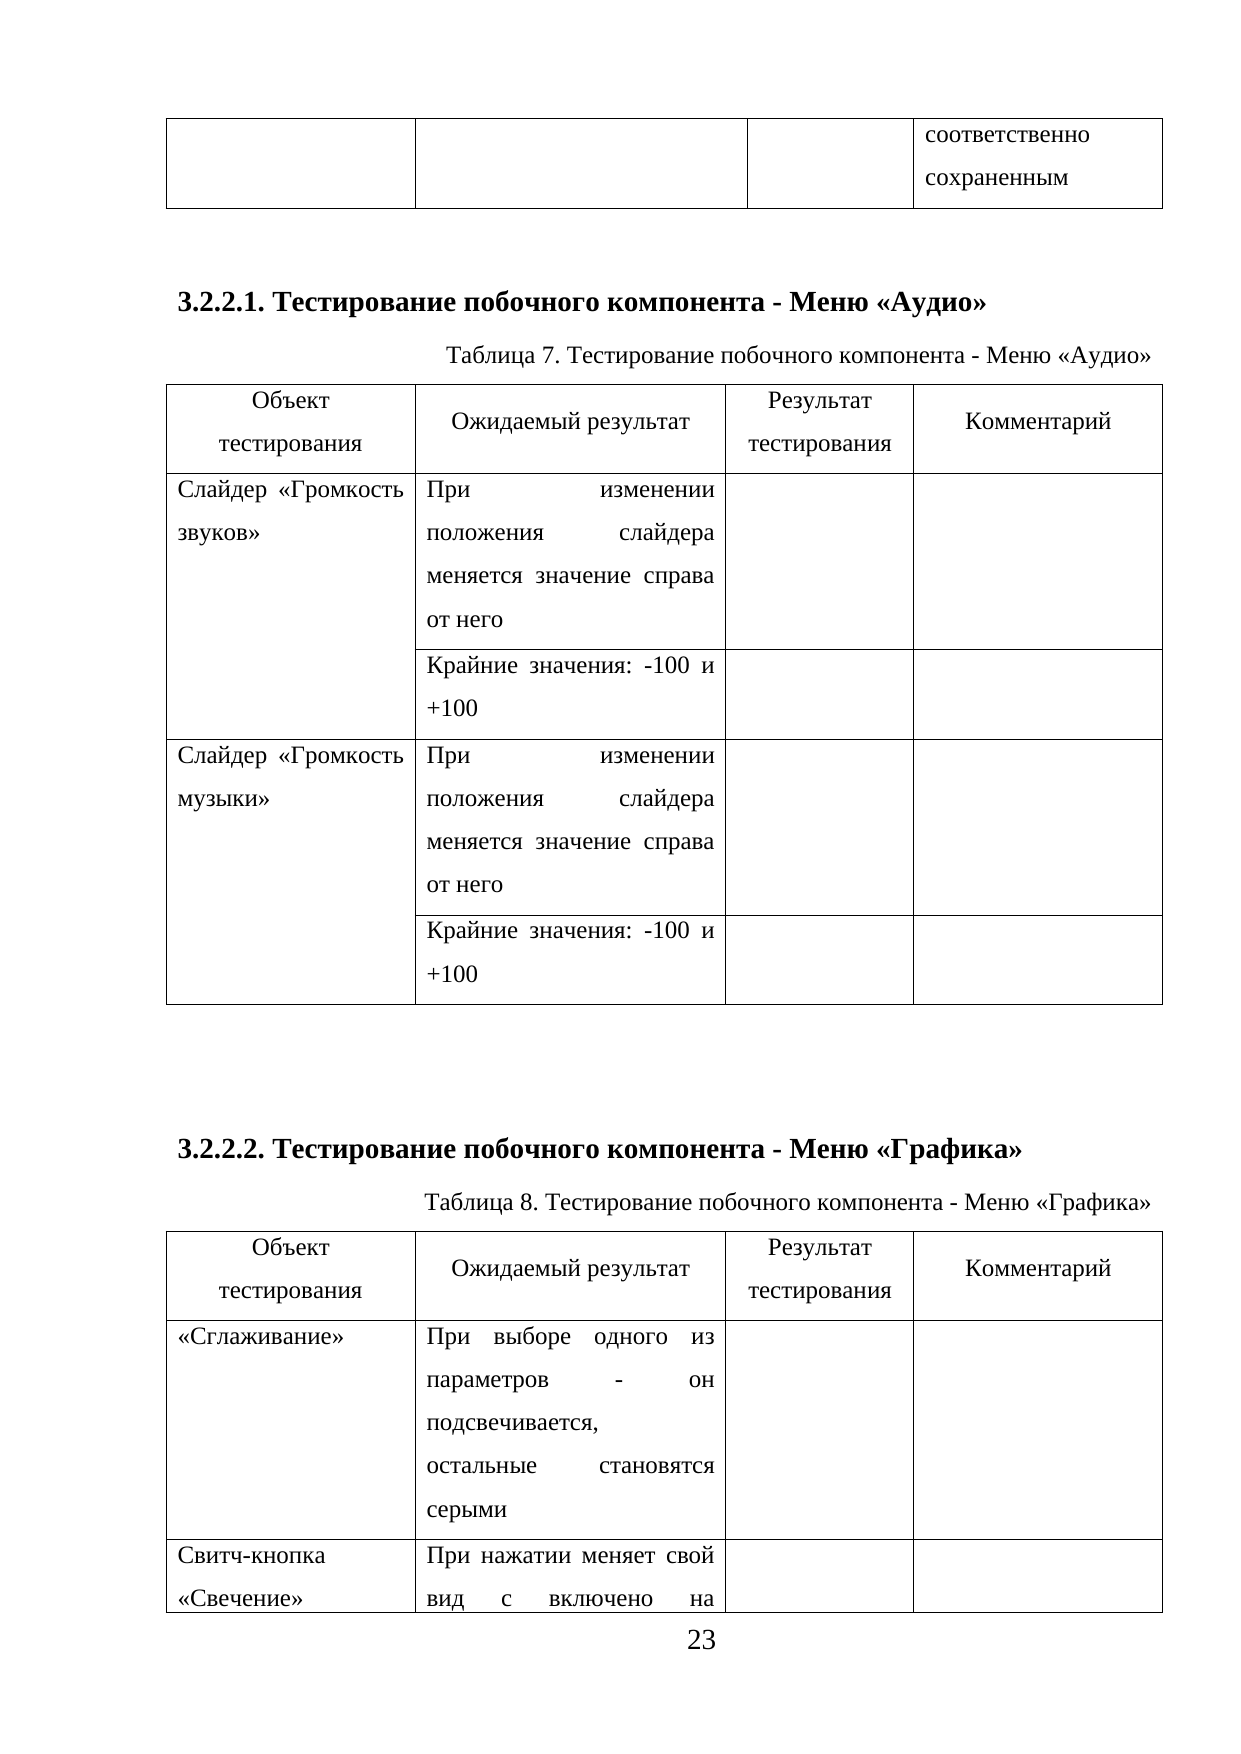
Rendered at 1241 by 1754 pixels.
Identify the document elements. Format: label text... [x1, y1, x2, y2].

table_cell Слайдер «Громкость звуков» [167, 474, 415, 739]
table_cell При выборе одного из параметров - он подсвечивается, остальные становятся серыми [416, 1321, 725, 1539]
table_cell [914, 916, 1162, 1004]
table_cell [726, 1321, 913, 1539]
table_cell [914, 650, 1162, 739]
table_cell «Сглаживание» [167, 1321, 415, 1539]
table_cell [726, 474, 913, 649]
table_cell [914, 1540, 1162, 1612]
subtitle Тестирование побочного компонента - Меню «Аудио» [177, 284, 1152, 318]
table_cell [748, 119, 913, 208]
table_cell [914, 119, 1162, 208]
table_cell При изменении положения слайдера меняется значение справа от него [416, 474, 725, 649]
table_cell [726, 740, 913, 914]
text Таблица 7. Тестирование побочного компонента - Меню «Аудио» [177, 341, 1152, 369]
table_cell Слайдер «Громкость музыки» [167, 740, 415, 1004]
subtitle Тестирование побочного компонента - Меню «Графика» [177, 1131, 1152, 1164]
table_header Ожидаемый результат [416, 385, 725, 473]
table_cell [726, 1540, 913, 1612]
table_cell [914, 1321, 1162, 1539]
table_header Объект тестирования [167, 385, 415, 473]
table_cell [726, 916, 913, 1004]
table_header Результат тестирования [726, 1232, 913, 1320]
table_header Объект тестирования [167, 1232, 415, 1320]
table_cell [726, 650, 913, 739]
table_cell [914, 474, 1162, 649]
table_header Комментарий [914, 1232, 1162, 1320]
table_cell Крайние значения: -100 и +100 [416, 650, 725, 739]
table_header Ожидаемый результат [416, 1232, 725, 1320]
table_cell Крайние значения: -100 и +100 [416, 916, 725, 1004]
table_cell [416, 1540, 725, 1612]
table_header Комментарий [914, 385, 1162, 473]
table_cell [416, 119, 747, 208]
table_cell [914, 740, 1162, 914]
table_header Результат тестирования [726, 385, 913, 473]
table_cell Свитч-кнопка «Свечение» [167, 1540, 415, 1612]
table_cell При изменении положения слайдера меняется значение справа от него [416, 740, 725, 914]
text Таблица 8. Тестирование побочного компонента - Меню «Графика» [177, 1187, 1152, 1216]
